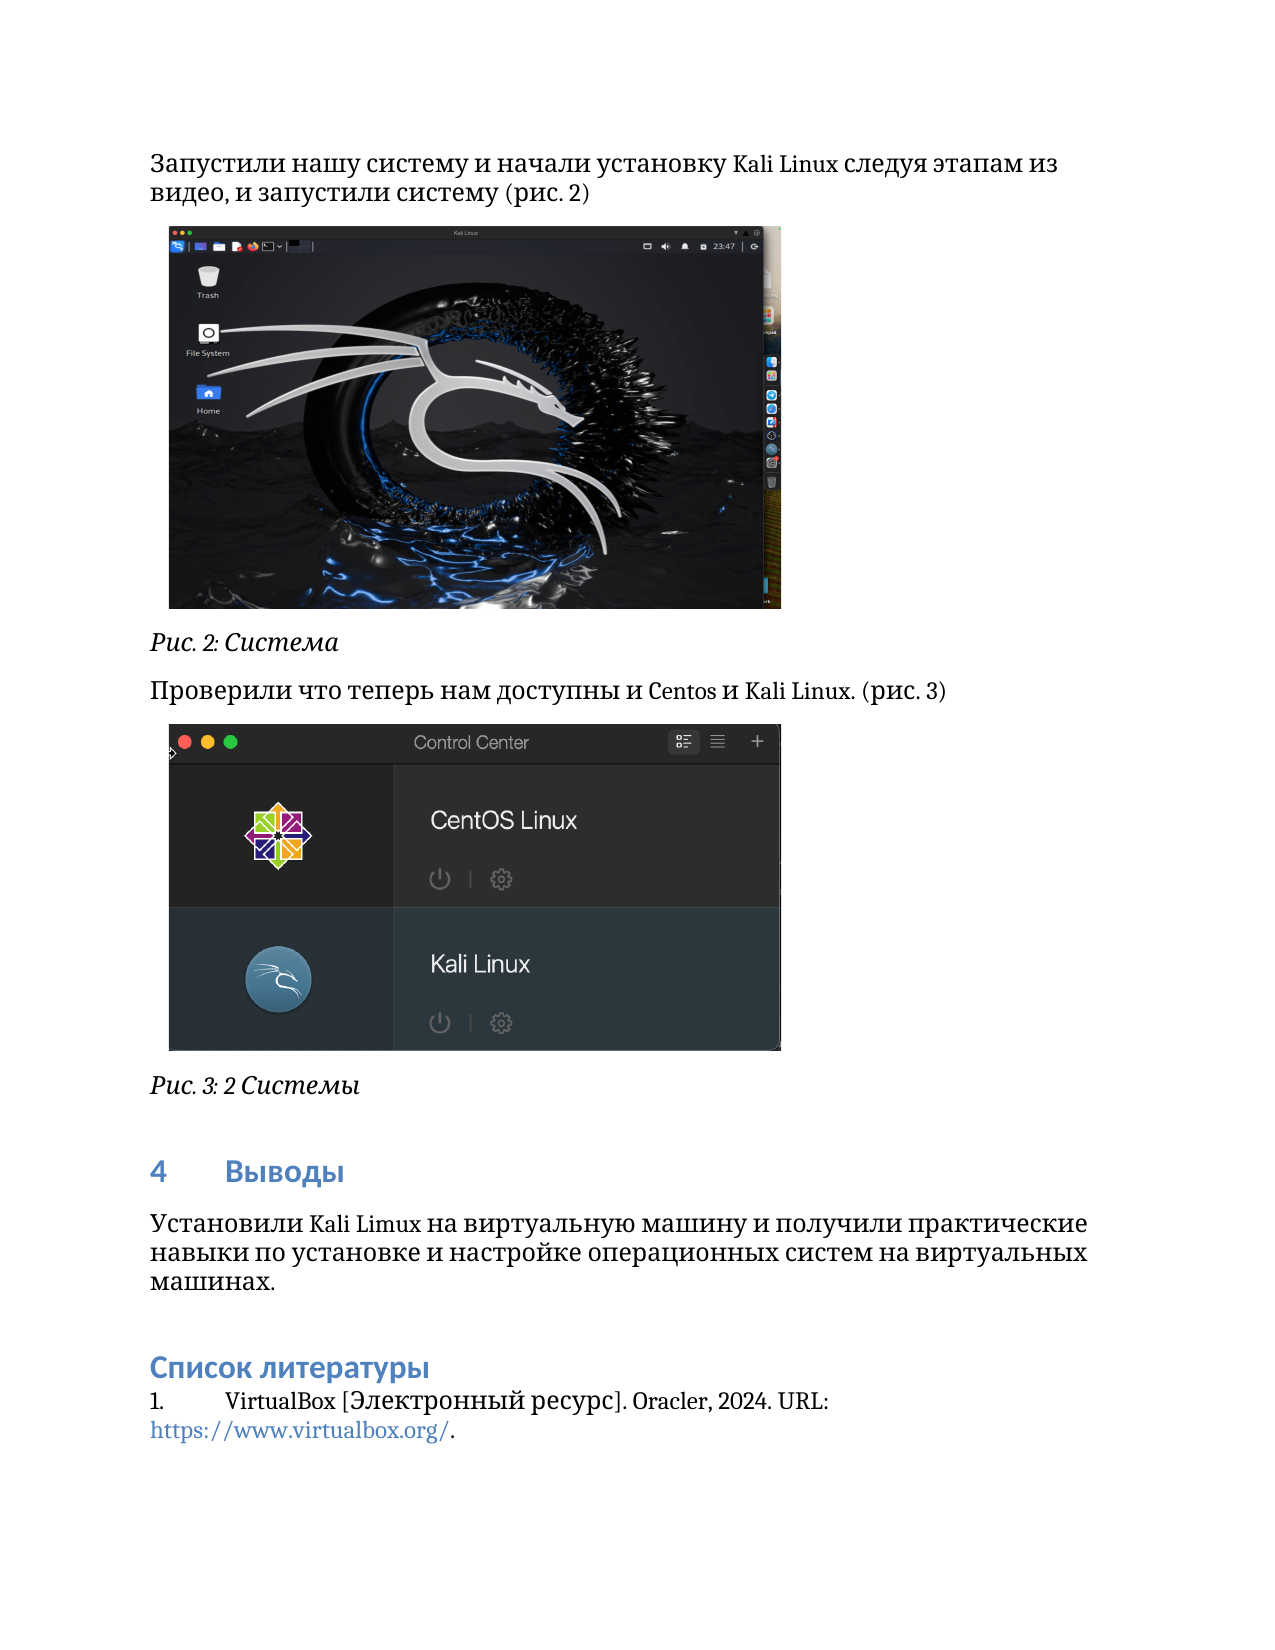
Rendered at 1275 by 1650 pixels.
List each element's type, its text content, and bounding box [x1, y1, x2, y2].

text Рис. 3: 2 Системы [150, 1072, 1125, 1100]
subtitle Список литературы [150, 1346, 1125, 1387]
picture [168, 724, 782, 1051]
text Рис. 2: Система [150, 629, 1125, 658]
text Запустили нашу систему и начали установку Kali Linux следуя этапам из видео, и запустили систему (рис. 2) [150, 150, 1125, 207]
picture [168, 226, 782, 609]
subtitle 4 Выводы [150, 1150, 1125, 1191]
text 1. VirtualBox [Электронный ресурс]. Oracler, 2024. URL: https://www.virtualbox.org/. [150, 1387, 1125, 1444]
text Проверили что теперь нам доступны и Centos и Kali Linux. (рис. 3) [150, 677, 1125, 706]
text Установили Kali Limux на виртуальную машину и получили практические навыки по установке и настройке операционных систем на виртуальных машинах. [150, 1210, 1125, 1296]
